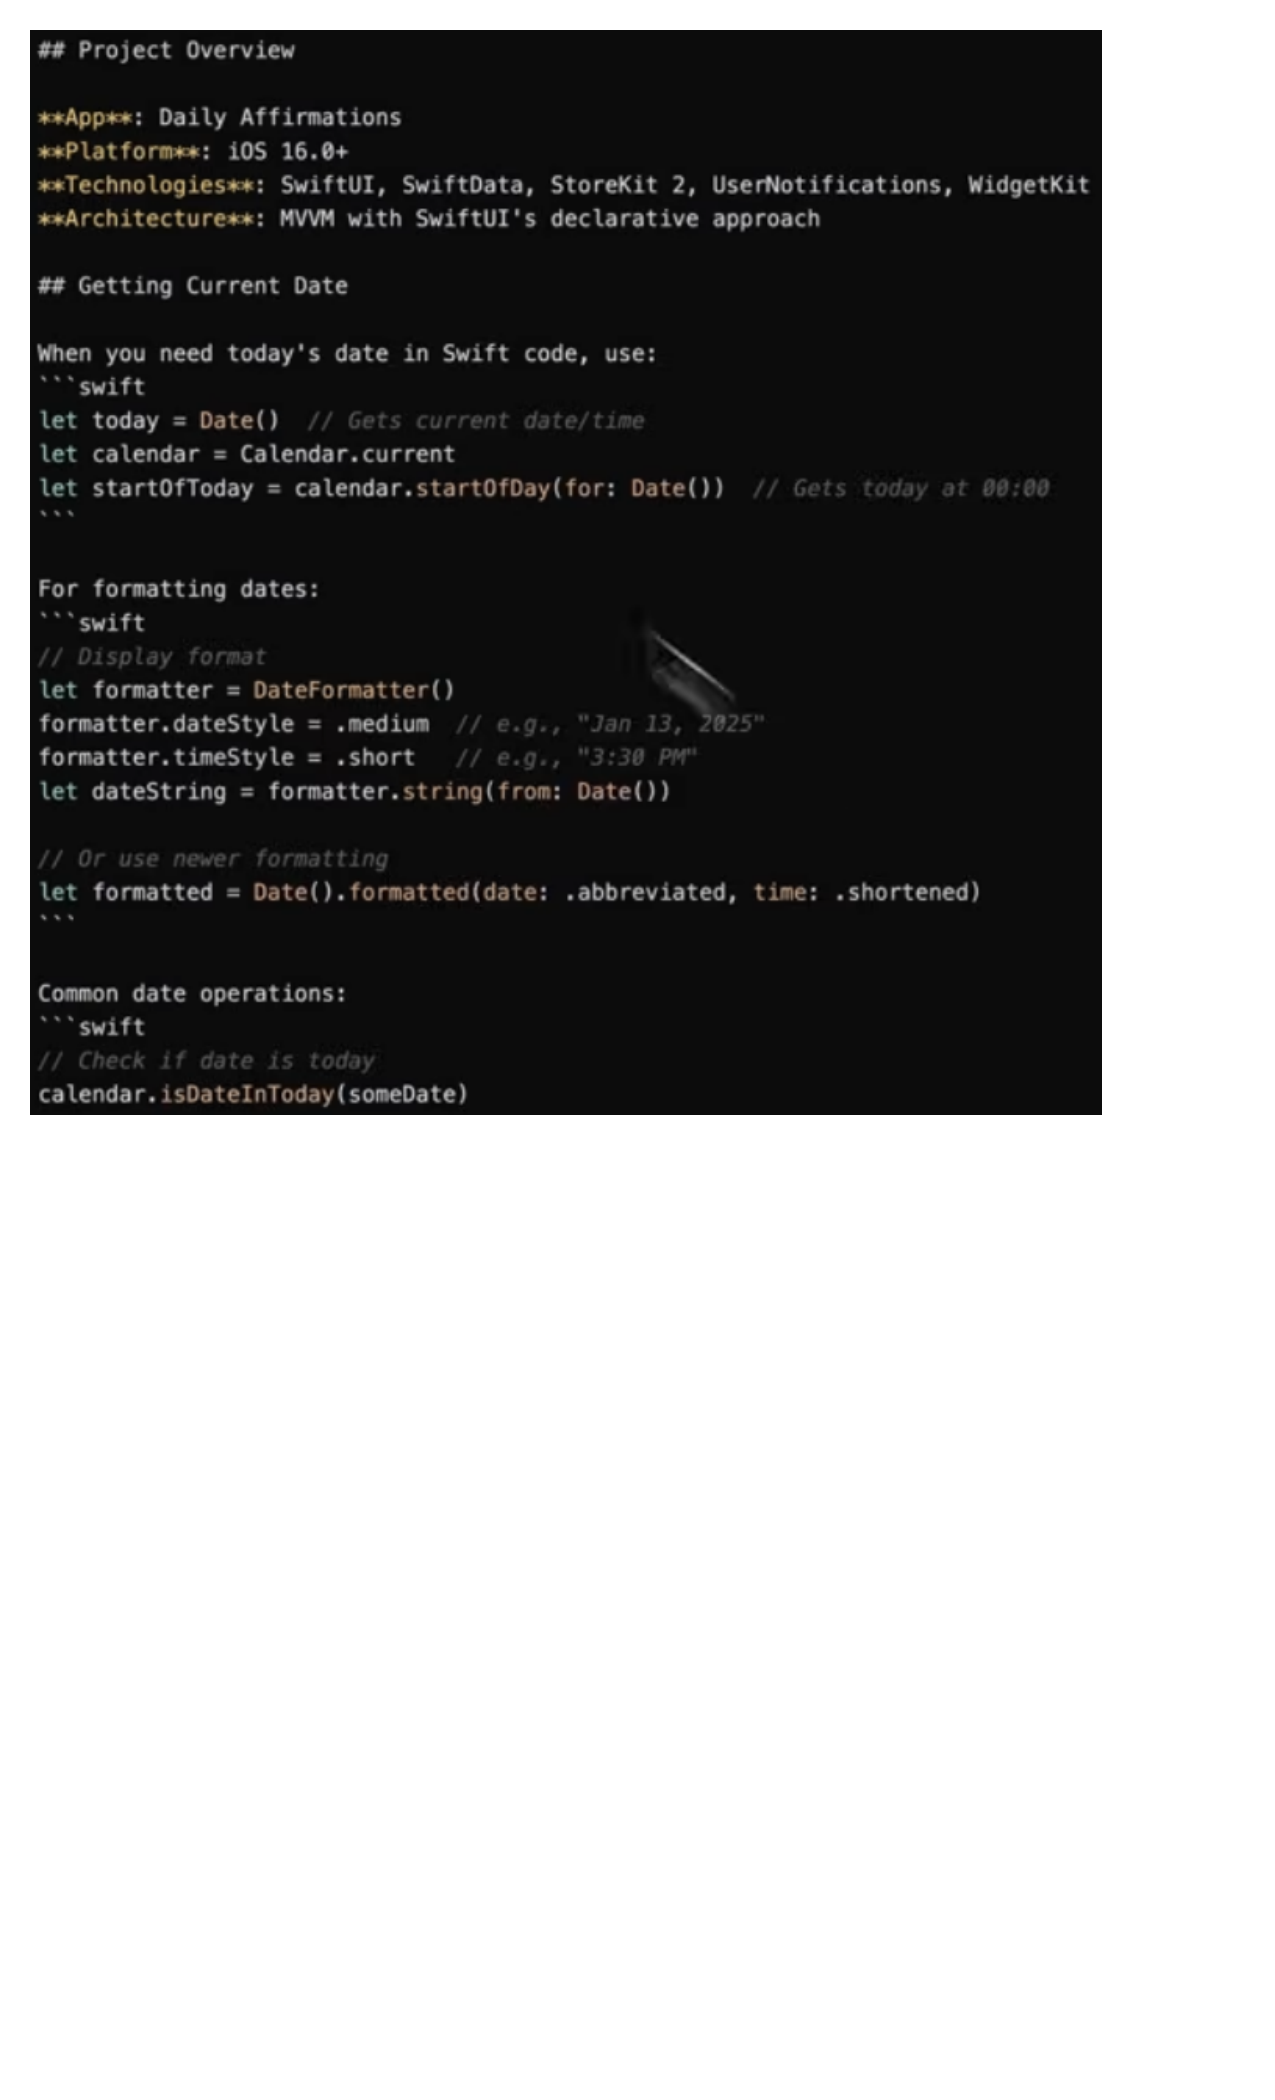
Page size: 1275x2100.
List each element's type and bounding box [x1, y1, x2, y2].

picture [30, 30, 1102, 1115]
